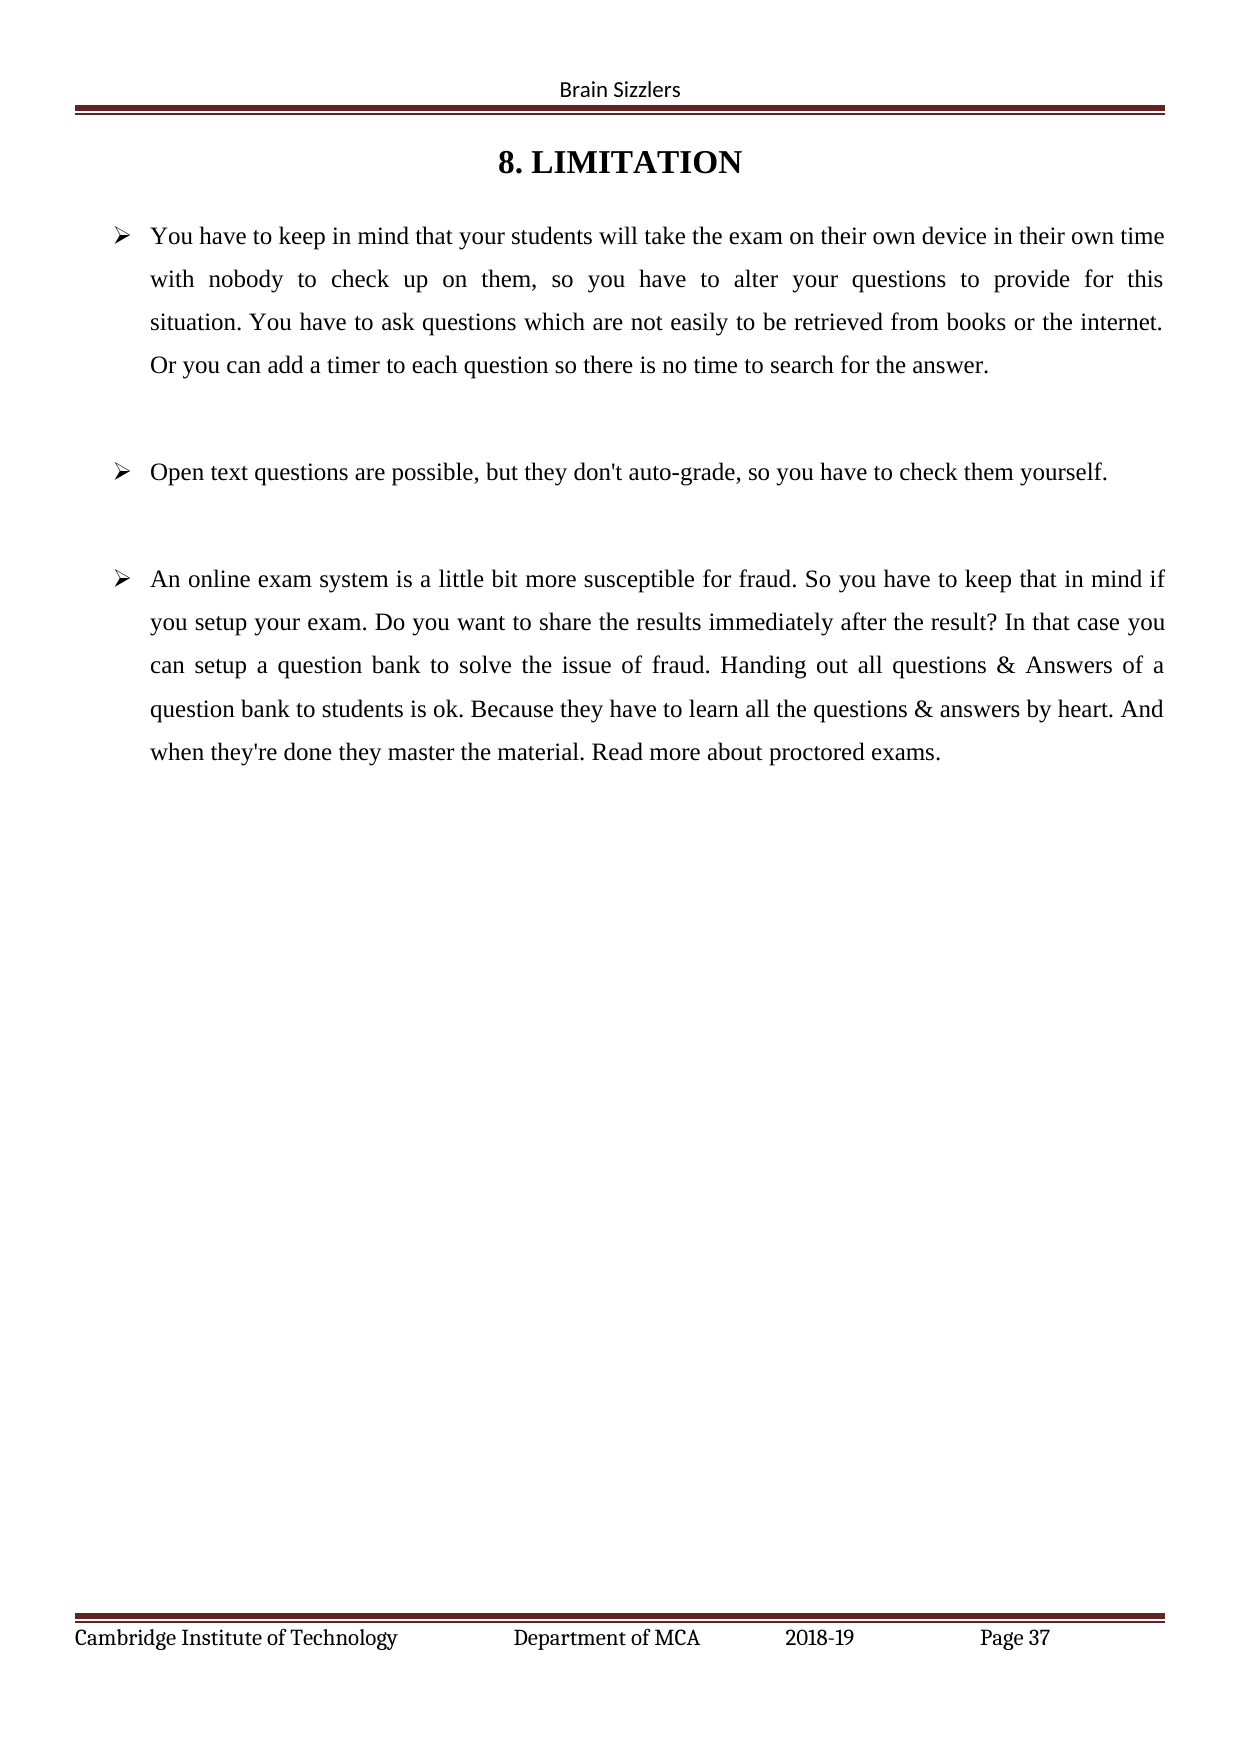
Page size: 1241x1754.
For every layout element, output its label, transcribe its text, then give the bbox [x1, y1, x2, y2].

list An online exam system is a little bit more susceptible for fraud. So you have to keep that in mind if you setup your exam. Do you want to share the results immediately after the result? In that case you can setup a question bank to solve the issue of fraud. Handing out all questions & Answers of a question bank to students is ok. Because they have to learn all the questions & answers by heart. And when they're done they master the material. Read more about proctored exams. [112, 564, 1165, 766]
text 8. LIMITATION [75, 142, 1165, 181]
list You have to keep in mind that your students will take the exam on their own device in their own time with nobody to check up on them, so you have to alter your questions to provide for this situation. You have to ask questions which are not easily to be retrieved from books or the internet. Or you can add a timer to each question so there is no time to search for the answer. [112, 221, 1165, 379]
list Open text questions are possible, but they don't auto-grade, so you have to check them yourself. [112, 457, 1165, 486]
